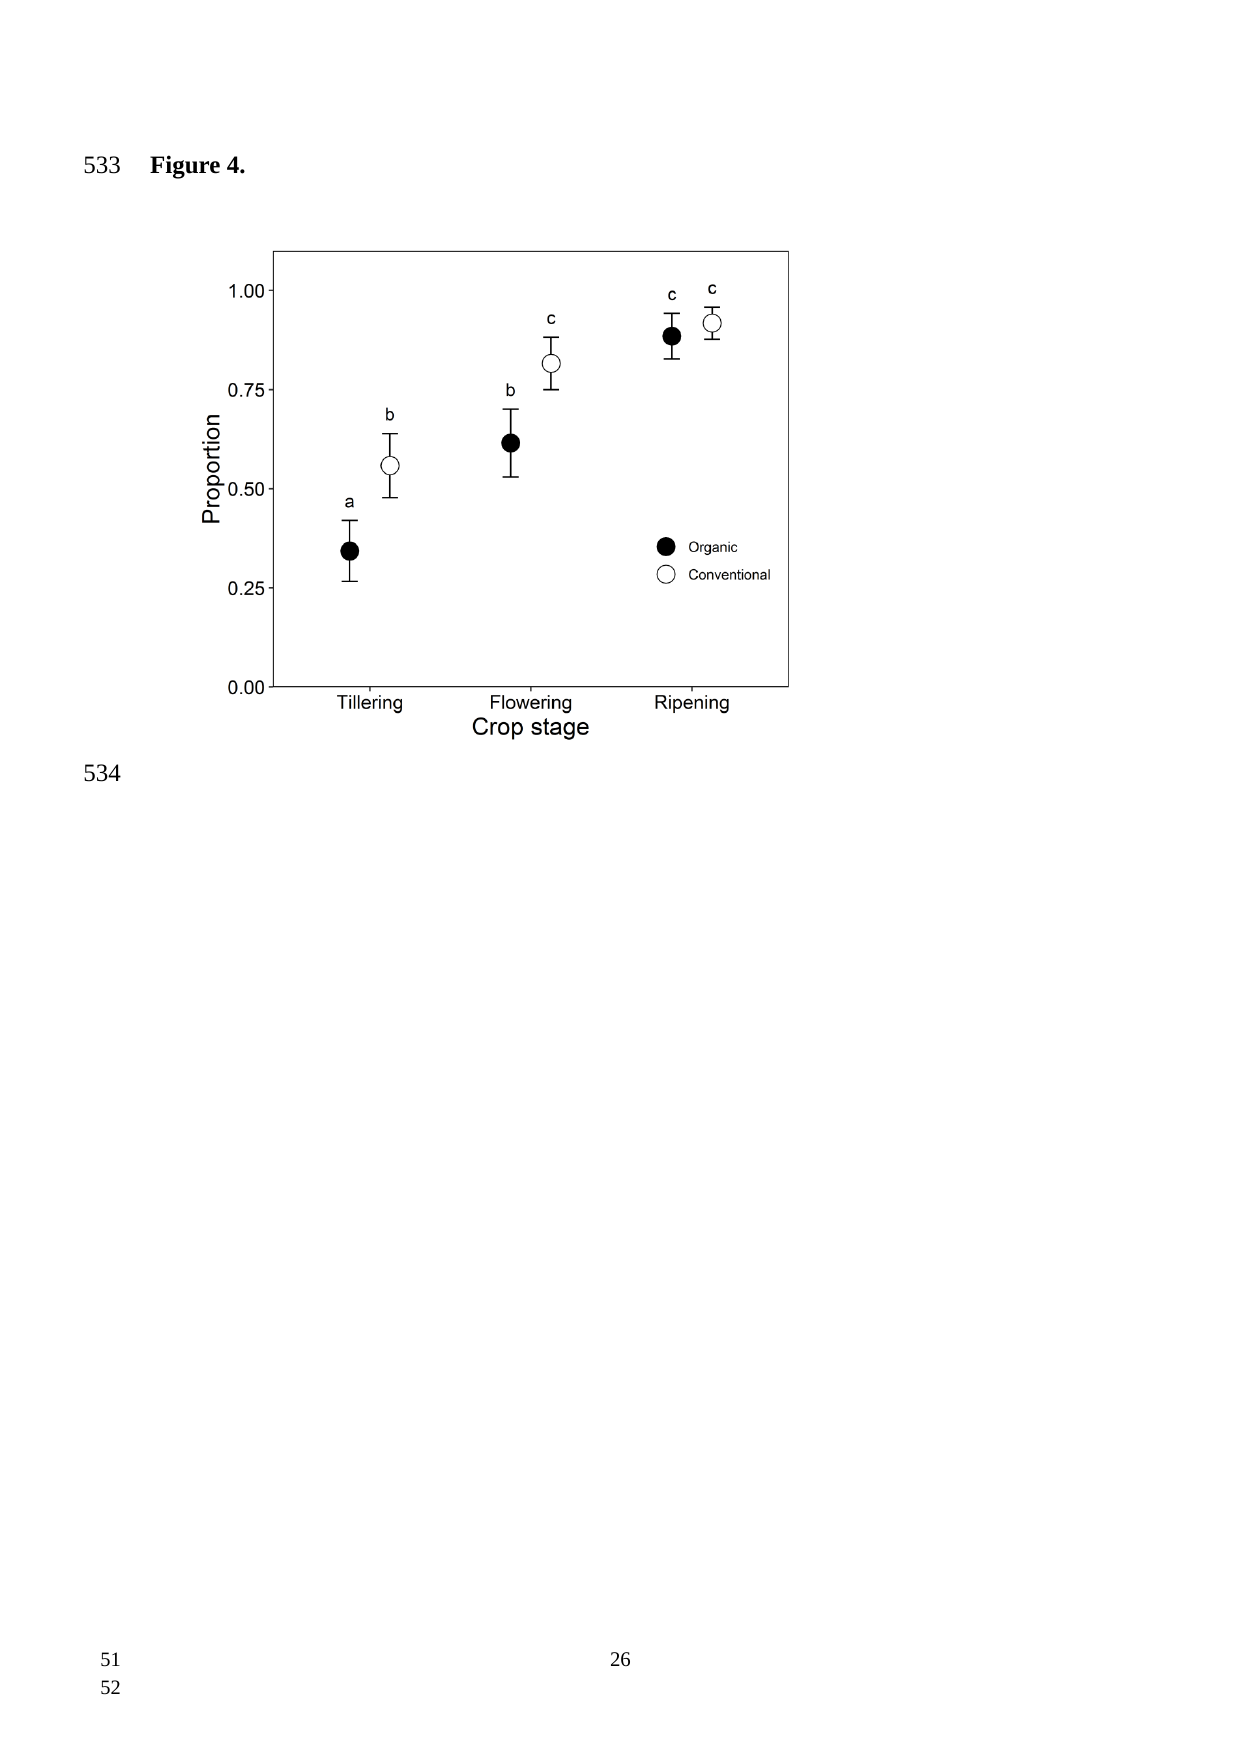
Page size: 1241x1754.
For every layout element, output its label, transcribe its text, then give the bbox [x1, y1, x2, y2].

text Figure 4. [150, 150, 1090, 179]
picture [150, 207, 839, 782]
